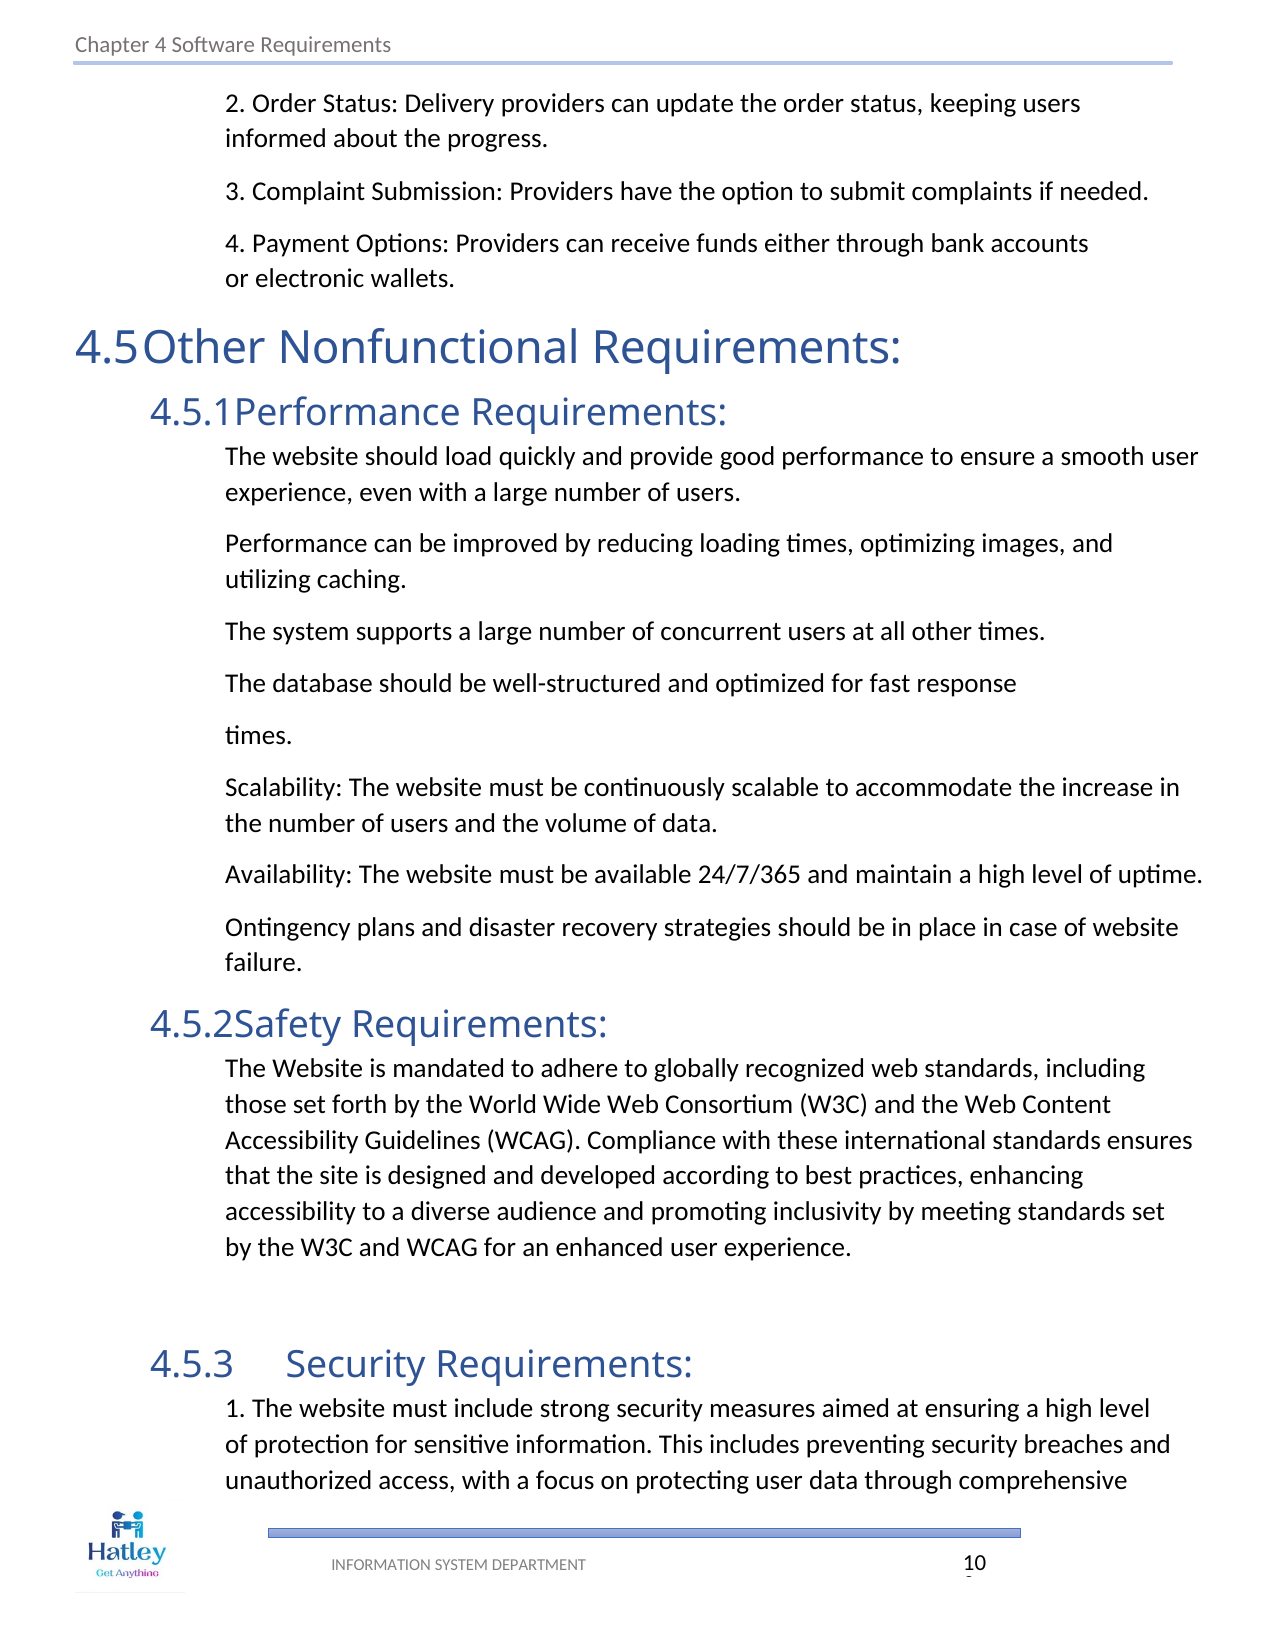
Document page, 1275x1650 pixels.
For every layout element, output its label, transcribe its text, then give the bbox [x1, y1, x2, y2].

subtitle Performance Requirements: [150, 385, 1248, 436]
text The Website is mandated to adhere to globally recognized web standards, including those set forth by the World Wide Web Consortium (W3C) and the Web Content Accessibility Guidelines (WCAG). Compliance with these international standards ensures that the site is designed and developed according to best practices, enhancing accessibility to a diverse audience and promoting inclusivity by meeting standards set by the W3C and WCAG for an enhanced user experience. [225, 1052, 1196, 1263]
picture [269, 1529, 1020, 1537]
picture [75, 1498, 185, 1593]
text The website should load quickly and provide good performance to ensure a smooth user experience, even with a large number of users. [225, 439, 1248, 508]
text Availability: The website must be available 24/7/365 and maintain a high level of uptime. [225, 858, 1248, 891]
subtitle Safety Requirements: [150, 997, 1248, 1048]
subtitle Security Requirements: [150, 1337, 1248, 1388]
text The system supports a large number of concurrent users at all other times. The database should be well-structured and optimized for fast response times. [225, 614, 1087, 751]
list Complaint Submission: Providers have the option to submit complaints if needed. [225, 174, 1248, 207]
list Order Status: Delivery providers can update the order status, keeping users informed about the progress. [225, 86, 1182, 154]
text Scalability: The website must be continuously scalable to accommodate the increase in the number of users and the volume of data. [225, 770, 1190, 839]
text Performance can be improved by reducing loading times, optimizing images, and utilizing caching. [225, 527, 1190, 595]
subtitle Other Nonfunctional Requirements: [75, 314, 1248, 376]
text Ontingency plans and disaster recovery strategies should be in place in case of website failure. [225, 910, 1190, 978]
list Payment Options: Providers can receive funds either through bank accounts or electronic wallets. [225, 226, 1114, 295]
